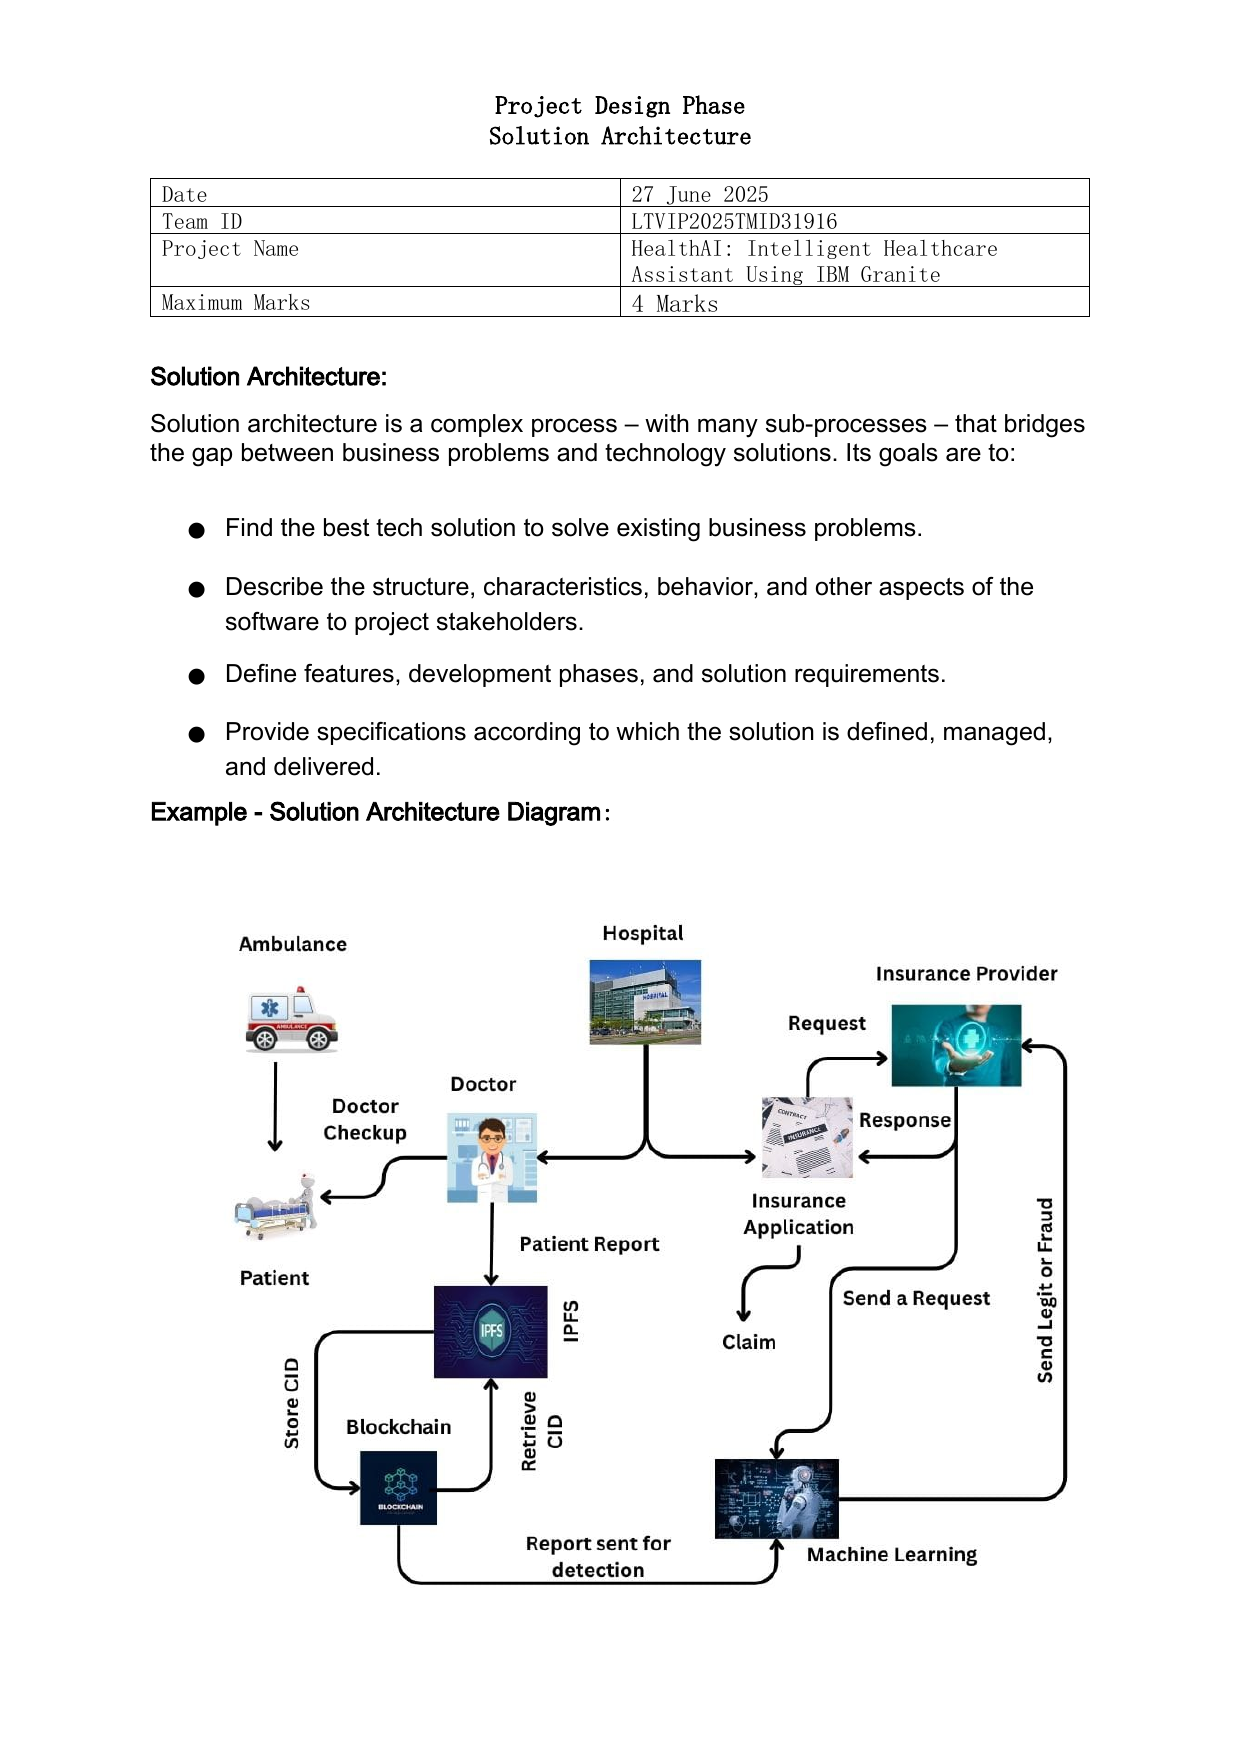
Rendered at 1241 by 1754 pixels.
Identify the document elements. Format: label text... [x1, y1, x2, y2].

text Solution Architecture [150, 119, 1090, 148]
table_cell LTVIP2025TMID31916 [621, 207, 1089, 233]
list Describe the structure, characteristics, behavior, and other aspects of the software to project stakeholders. [187, 564, 1090, 636]
text Example - Solution Architecture Diagram: [150, 797, 1090, 825]
table_cell Maximum Marks [151, 287, 620, 316]
table_cell 4 Marks [621, 287, 1089, 316]
table_cell HealthAI: Intelligent Healthcare Assistant Using IBM Granite [621, 234, 1089, 286]
list Provide specifications according to which the solution is defined, managed, and delivered. [187, 709, 1090, 781]
text Project Design Phase [150, 89, 1090, 117]
list Find the best tech solution to solve existing business problems. [187, 506, 1090, 548]
picture [150, 889, 1091, 1595]
list Define features, development phases, and solution requirements. [187, 651, 1090, 694]
table_cell Team ID [151, 207, 620, 233]
table_header 27 June 2025 [621, 179, 1089, 206]
text Solution architecture is a complex process – with many sub-processes – that bridges the gap between business problems and technology solutions. Its goals are to: [150, 409, 1090, 467]
text Solution Architecture: [150, 362, 1090, 390]
table_cell Project Name [151, 234, 620, 286]
table_header Date [151, 179, 620, 206]
